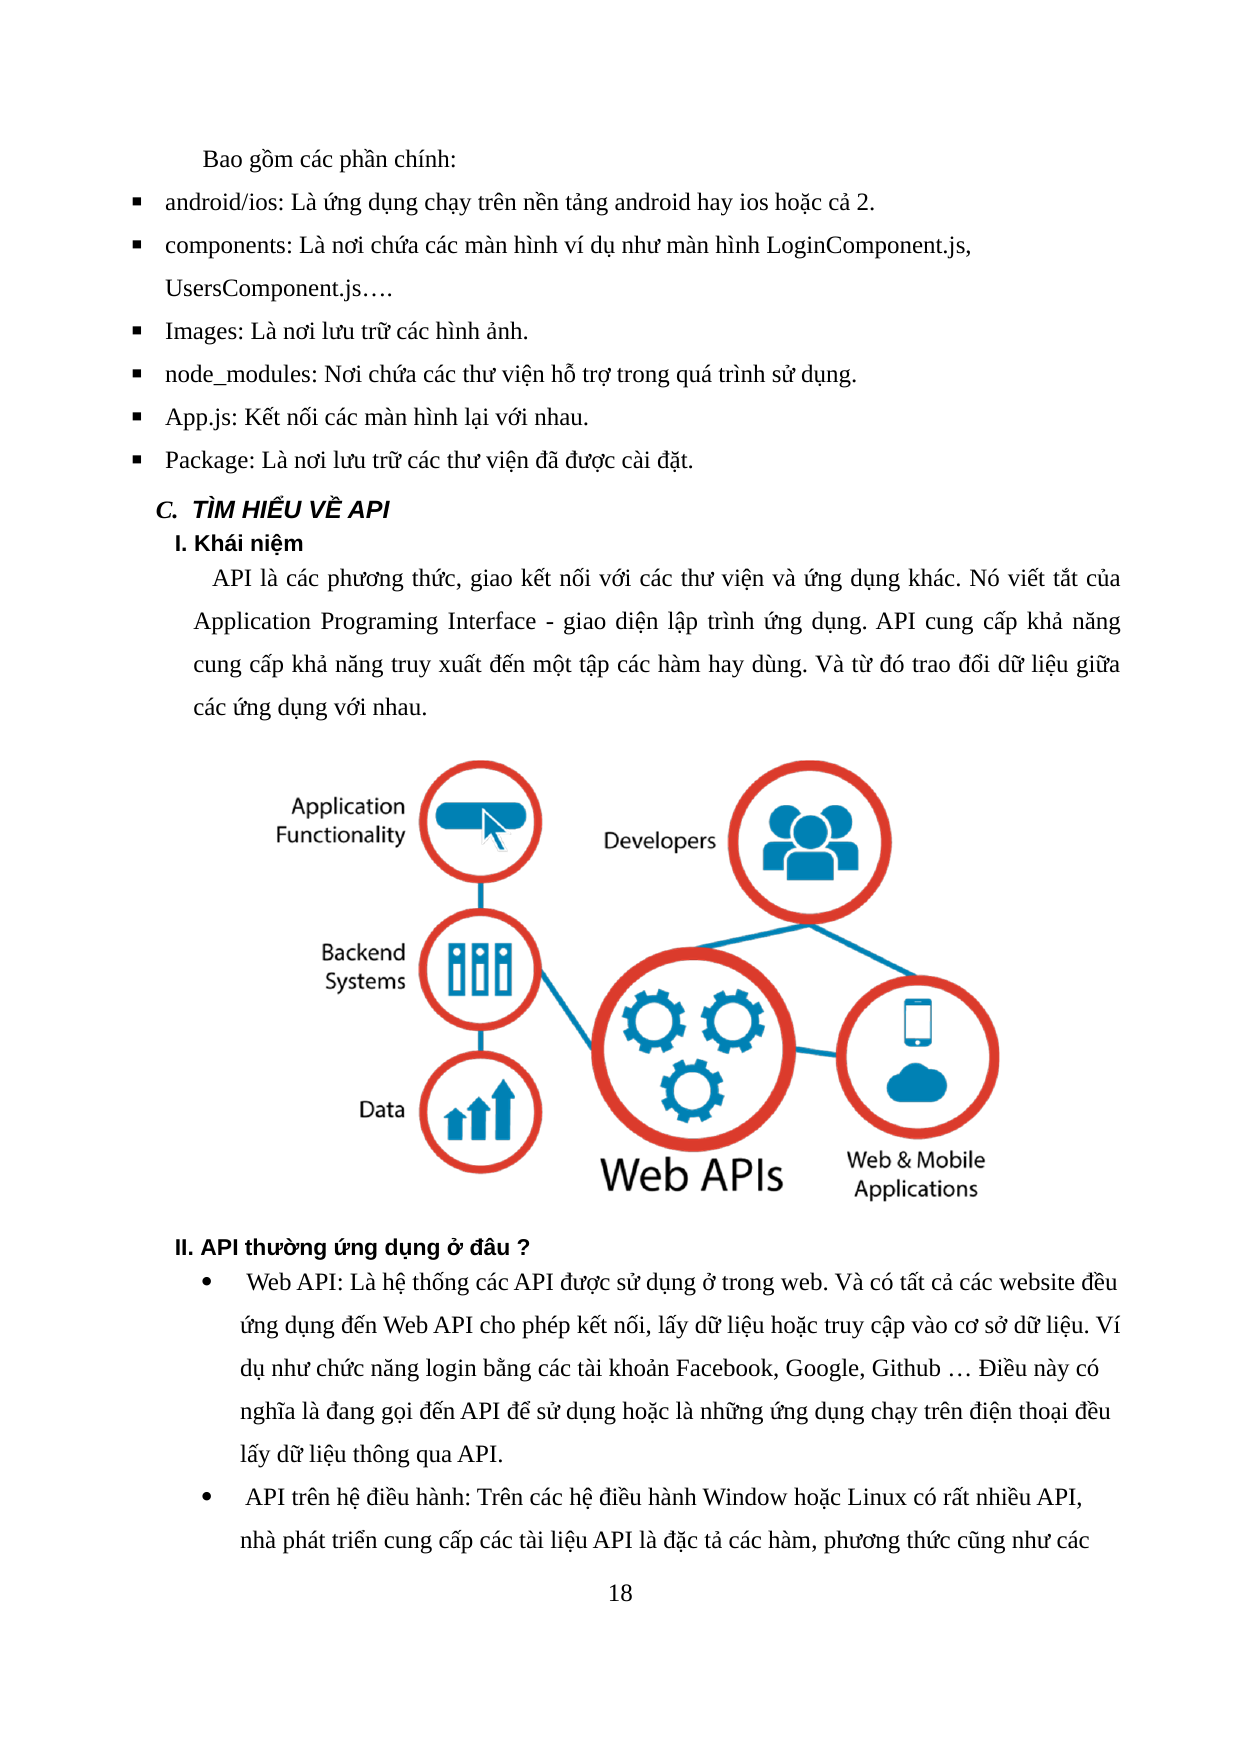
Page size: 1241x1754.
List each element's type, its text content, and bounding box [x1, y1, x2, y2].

list node_modules: Nơi chứa các thư viện hỗ trợ trong quá trình sử dụng. [127, 359, 1122, 388]
list Package: Là nơi lưu trữ các thư viện đã được cài đặt. [127, 446, 1122, 474]
list Web API: Là hệ thống các API được sử dụng ở trong web. Và có tất cả các website đều ứng dụng đến Web API cho phép kết nối, lấy dữ liệu hoặc truy cập vào cơ sở dữ liệu. Ví dụ như chức năng login bằng các tài khoản Facebook, Google, Github … Điều này có nghĩa là đang gọi đến API để sử dụng hoặc là những ứng dụng chạy trên điện thoại đều lấy dữ liệu thông qua API. [202, 1267, 1122, 1468]
text Bao gồm các phần chính: [202, 144, 1122, 172]
list App.js: Kết nối các màn hình lại với nhau. [127, 402, 1122, 431]
text API là các phương thức, giao kết nối với các thư viện và ứng dụng khác. Nó viết tắt của Application Programing Interface - giao diện lập trình ứng dụng. API cung cấp khả năng cung cấp khả năng truy xuất đến một tập các hàm hay dùng. Và từ đó trao đổi dữ liệu giữa các ứng dụng với nhau. [193, 563, 1122, 721]
list components: Là nơi chứa các màn hình ví dụ như màn hình LoginComponent.js, UsersComponent.js…. [127, 230, 1122, 302]
subtitle Khái niệm [156, 530, 1122, 556]
subtitle API thường ứng dụng ở đâu ? [156, 1234, 1122, 1260]
list android/ios: Là ứng dụng chạy trên nền tảng android hay ios hoặc cả 2. [127, 187, 1122, 216]
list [202, 1482, 1122, 1554]
picture [193, 735, 1108, 1214]
list Images: Là nơi lưu trữ các hình ảnh. [127, 316, 1122, 345]
subtitle TÌM HIỂU VỀ API [156, 495, 1122, 524]
